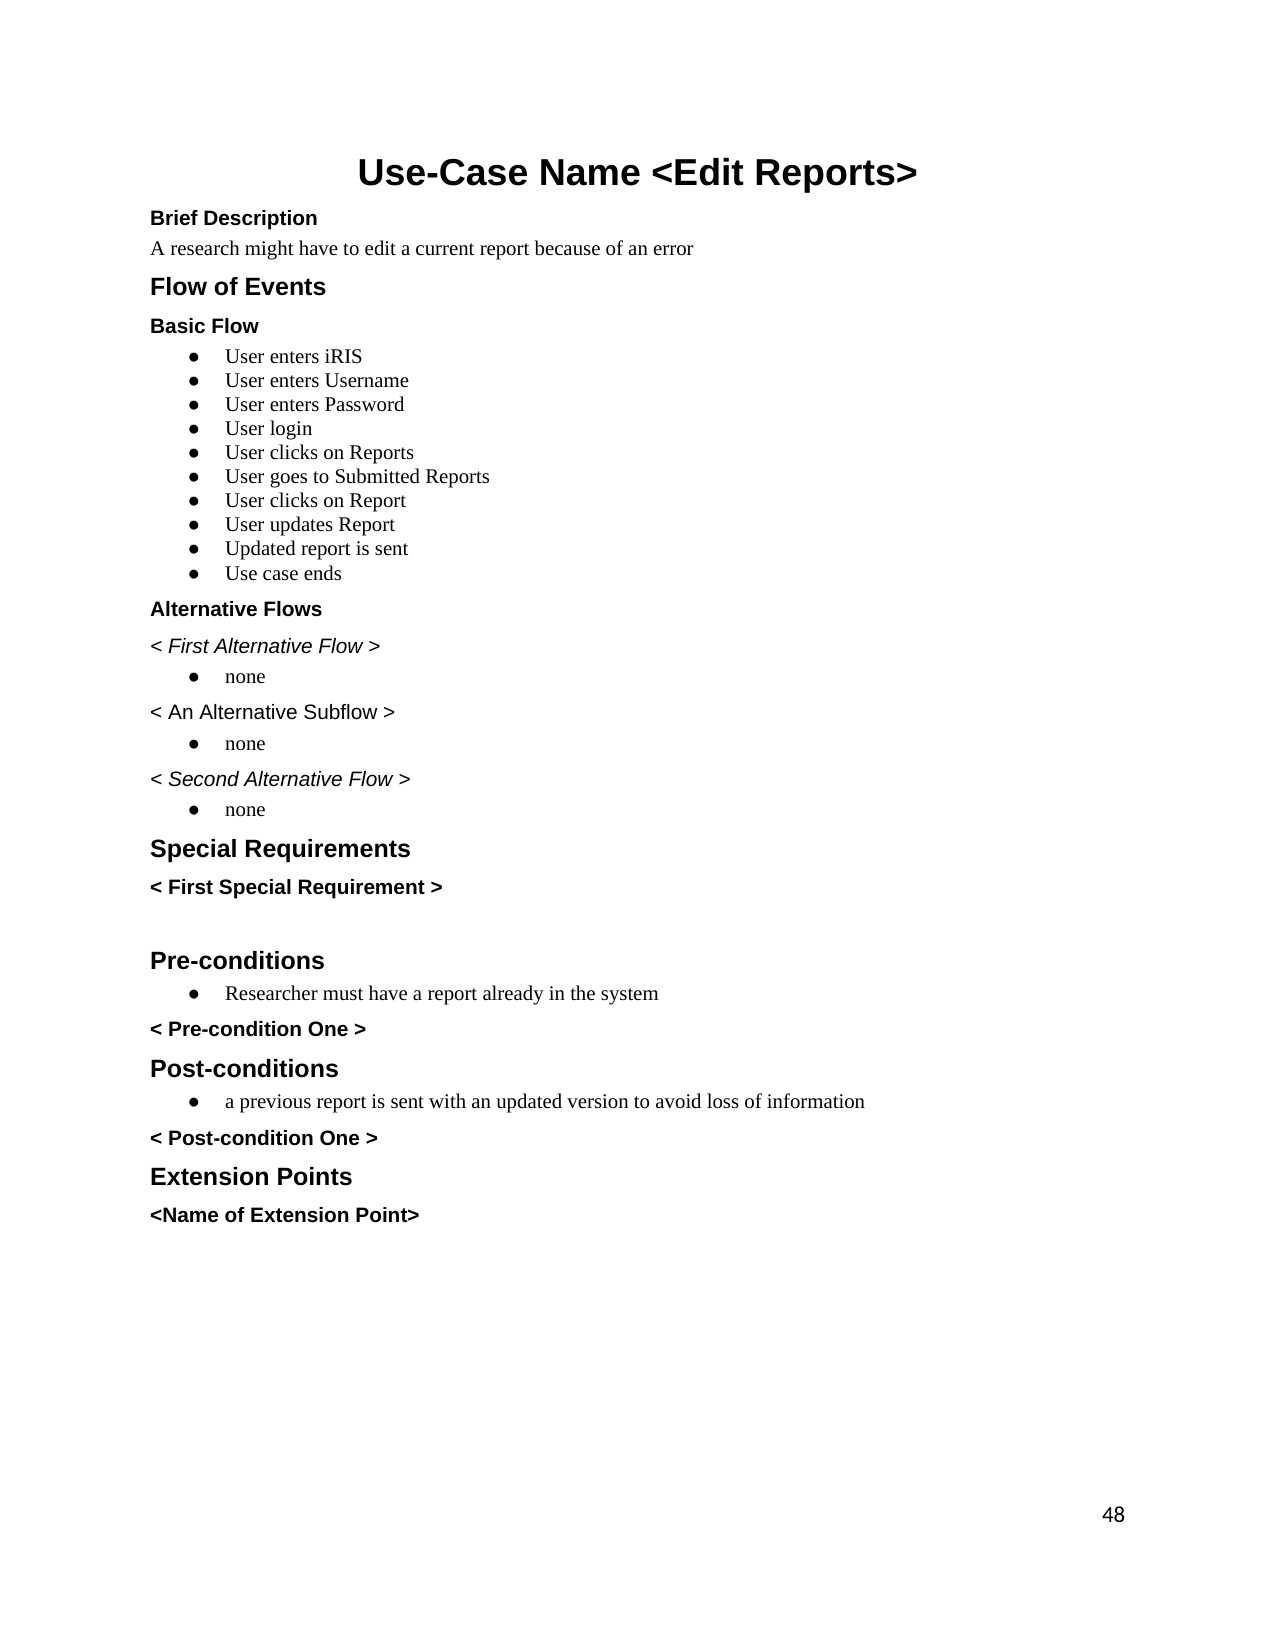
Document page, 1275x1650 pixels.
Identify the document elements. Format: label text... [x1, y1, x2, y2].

list User clicks on Reports [187, 440, 1125, 464]
list User goes to Submitted Reports [187, 464, 1125, 488]
list User updates Report [187, 512, 1125, 536]
text < Second Alternative Flow > [150, 767, 1125, 791]
list User enters Password [187, 392, 1125, 416]
text < An Alternative Subflow > [150, 700, 1125, 724]
text Pre-conditions [150, 946, 1125, 974]
text < First Special Requirement > [150, 875, 1125, 899]
text < Post-condition One > [150, 1125, 1125, 1149]
text Alternative Flows [150, 597, 1125, 621]
list none [187, 664, 1125, 688]
text Flow of Events [150, 272, 1125, 301]
list none [187, 730, 1125, 754]
list a previous report is sent with an updated version to avoid loss of information [187, 1089, 1125, 1113]
text Basic Flow [150, 314, 1125, 338]
text Extension Points [150, 1162, 1125, 1191]
list User clicks on Report [187, 488, 1125, 512]
list User enters Username [187, 368, 1125, 392]
text Use-Case Name <Edit Reports> [150, 150, 1125, 193]
list Use case ends [187, 560, 1125, 584]
list none [187, 797, 1125, 821]
text < First Alternative Flow > [150, 633, 1125, 657]
text Special Requirements [150, 834, 1125, 862]
text Post-conditions [150, 1054, 1125, 1082]
list User enters iRIS [187, 344, 1125, 368]
list User login [187, 416, 1125, 440]
text < Pre-condition One > [150, 1017, 1125, 1041]
list Updated report is sent [187, 536, 1125, 560]
text <Name of Extension Point> [150, 1203, 1125, 1227]
text A research might have to edit a current report because of an error [150, 236, 1125, 260]
list Researcher must have a report already in the system [187, 981, 1125, 1005]
text Brief Description [150, 206, 1125, 229]
